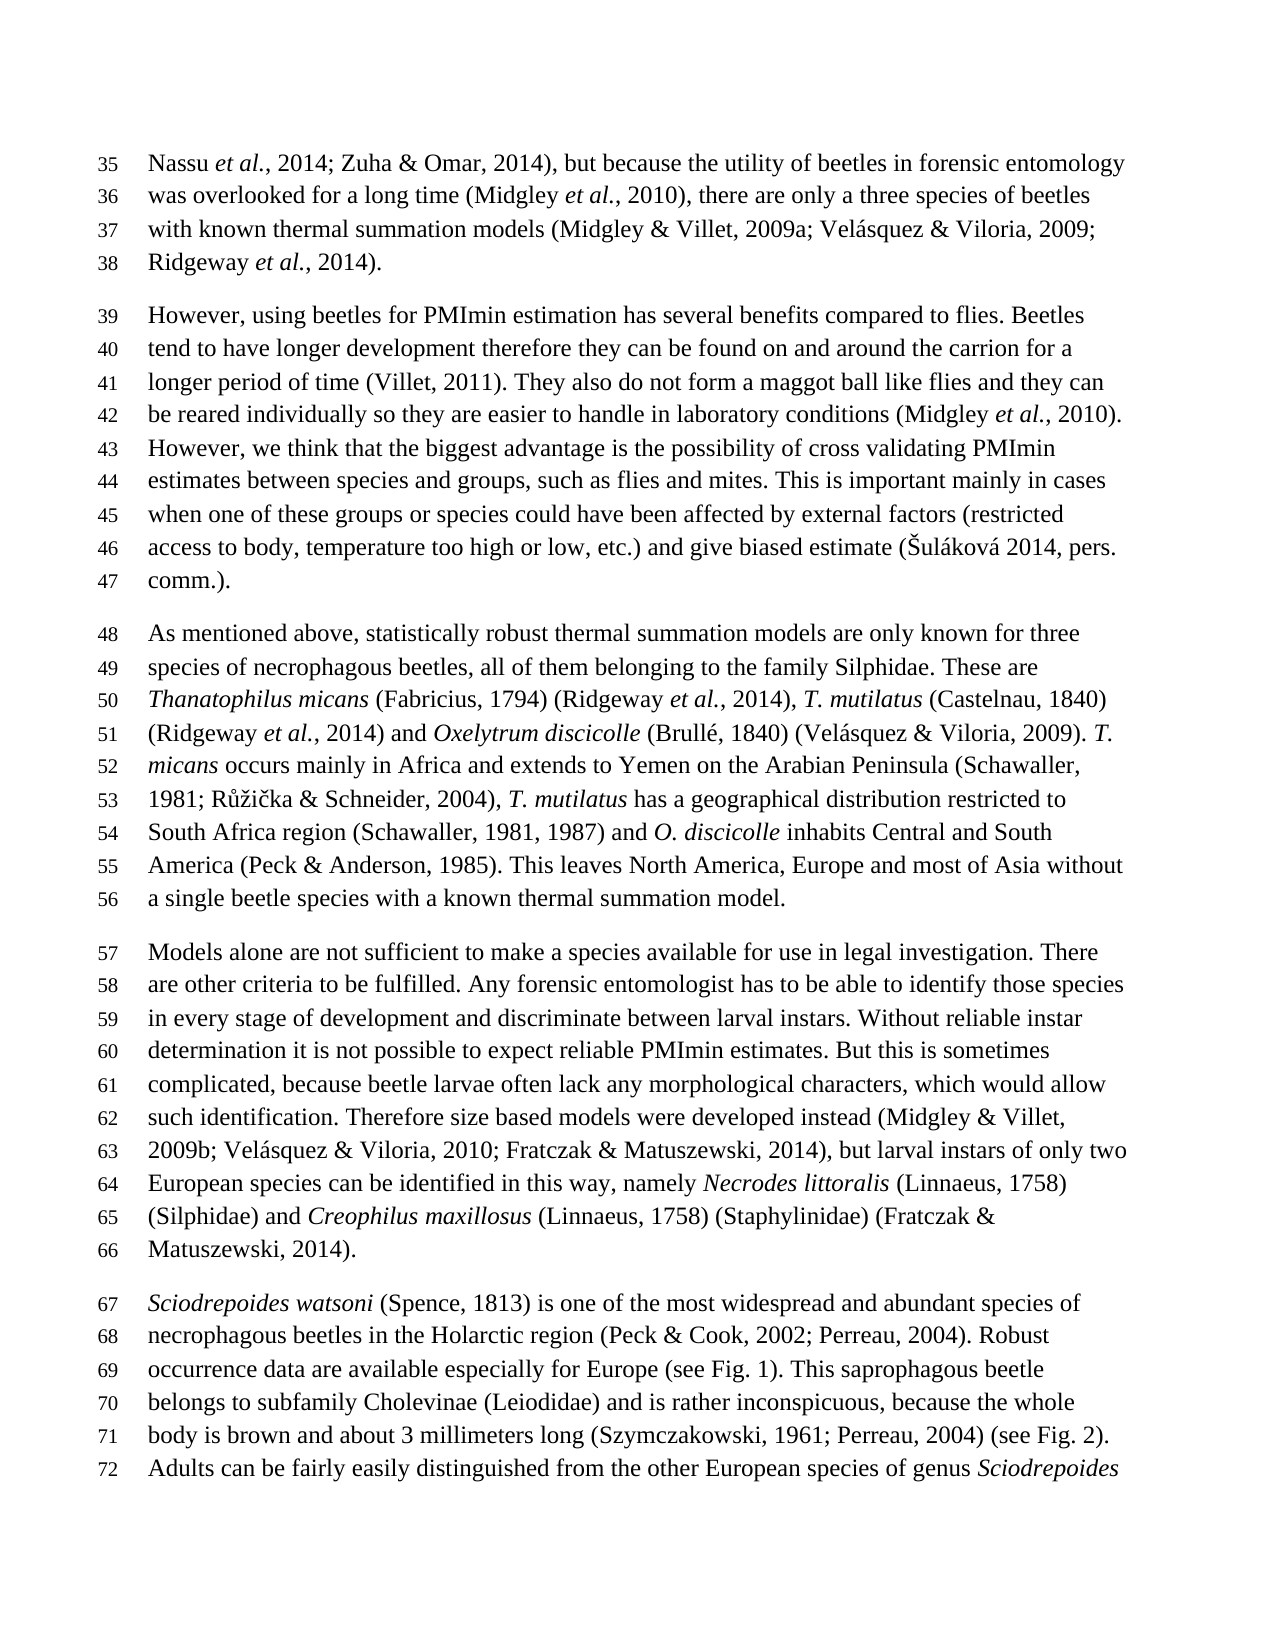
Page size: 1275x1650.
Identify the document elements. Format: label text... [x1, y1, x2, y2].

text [148, 148, 1127, 275]
text Models alone are not sufficient to make a species available for use in legal investigation. There are other criteria to be fulfilled. Any forensic entomologist has to be able to identify those species in every stage of development and discriminate between larval instars. Without reliable instar determination it is not possible to expect reliable PMImin estimates. But this is sometimes complicated, because beetle larvae often lack any morphological characters, which would allow such identification. Therefore size based models were developed instead (Midgley & Villet, 2009b; Velásquez & Viloria, 2010; Fratczak & Matuszewski, 2014), but larval instars of only two European species can be identified in this way, namely Necrodes littoralis (Linnaeus, 1758) (Silphidae) and Creophilus maxillosus (Linnaeus, 1758) (Staphylinidae) (Fratczak & Matuszewski, 2014). [148, 937, 1127, 1262]
text As mentioned above, statistically robust thermal summation models are only known for three species of necrophagous beetles, all of them belonging to the family Silphidae. These are Thanatophilus micans (Fabricius, 1794) (Ridgeway et al., 2014), T. mutilatus (Castelnau, 1840) (Ridgeway et al., 2014) and Oxelytrum discicolle (Brullé, 1840) (Velásquez & Viloria, 2009). T. micans occurs mainly in Africa and extends to Yemen on the Arabian Peninsula (Schawaller, 1981; Růžička & Schneider, 2004), T. mutilatus has a geographical distribution restricted to South Africa region (Schawaller, 1981, 1987) and O. discicolle inhabits Central and South America (Peck & Anderson, 1985). This leaves North America, Europe and most of Asia without a single beetle species with a known thermal summation model. [148, 618, 1127, 911]
text However, using beetles for PMImin estimation has several benefits compared to flies. Beetles tend to have longer development therefore they can be found on and around the carrion for a longer period of time (Villet, 2011). They also do not form a maggot ball like flies and they can be reared individually so they are easier to handle in laboratory conditions (Midgley et al., 2010). However, we think that the biggest advantage is the possibility of cross validating PMImin estimates between species and groups, such as flies and mites. This is important mainly in cases when one of these groups or species could have been affected by external factors (restricted access to body, temperature too high or low, etc.) and give biased estimate (Šuláková 2014, pers. comm.). [148, 301, 1127, 593]
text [148, 1288, 1127, 1481]
